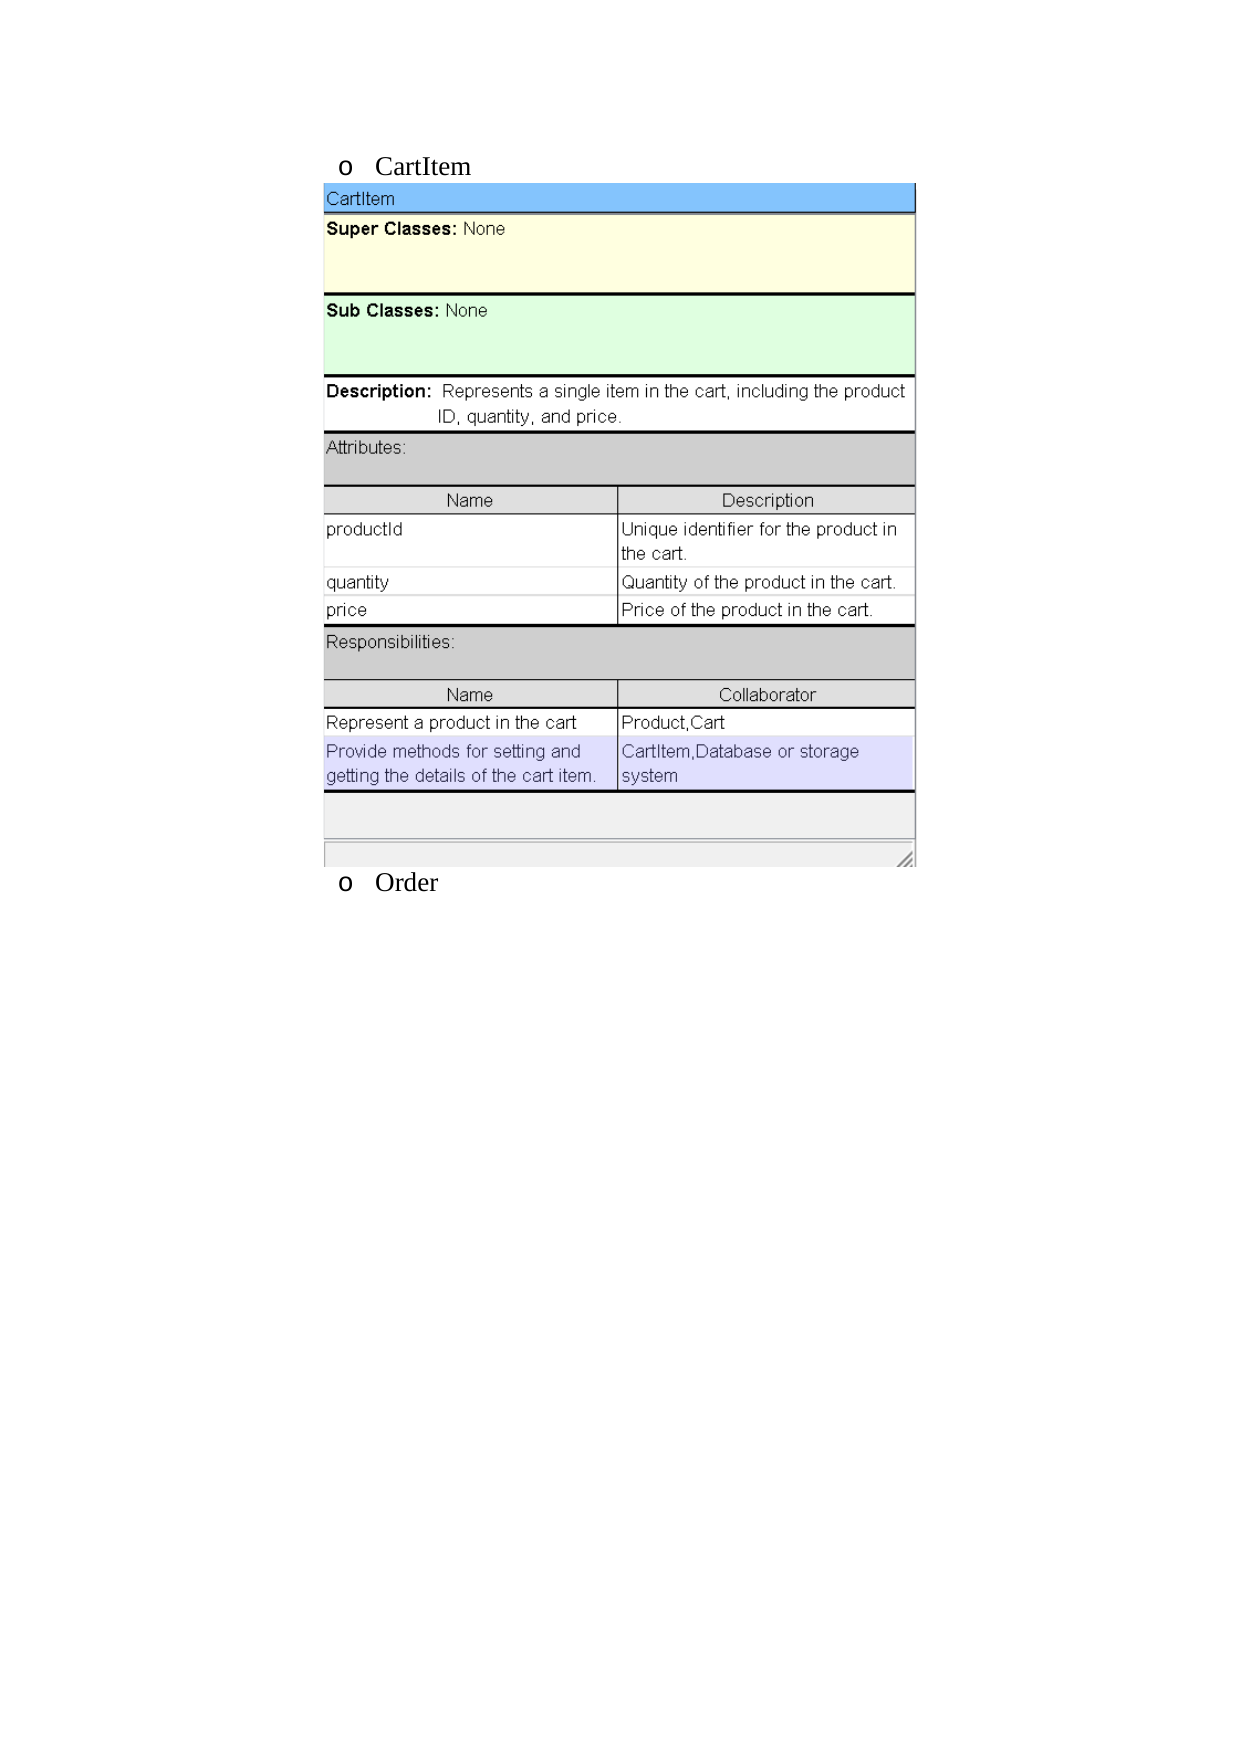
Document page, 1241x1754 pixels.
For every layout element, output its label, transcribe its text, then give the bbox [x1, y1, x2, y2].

list Order [337, 866, 1090, 899]
picture [323, 183, 917, 867]
list CartItem [337, 150, 1090, 183]
